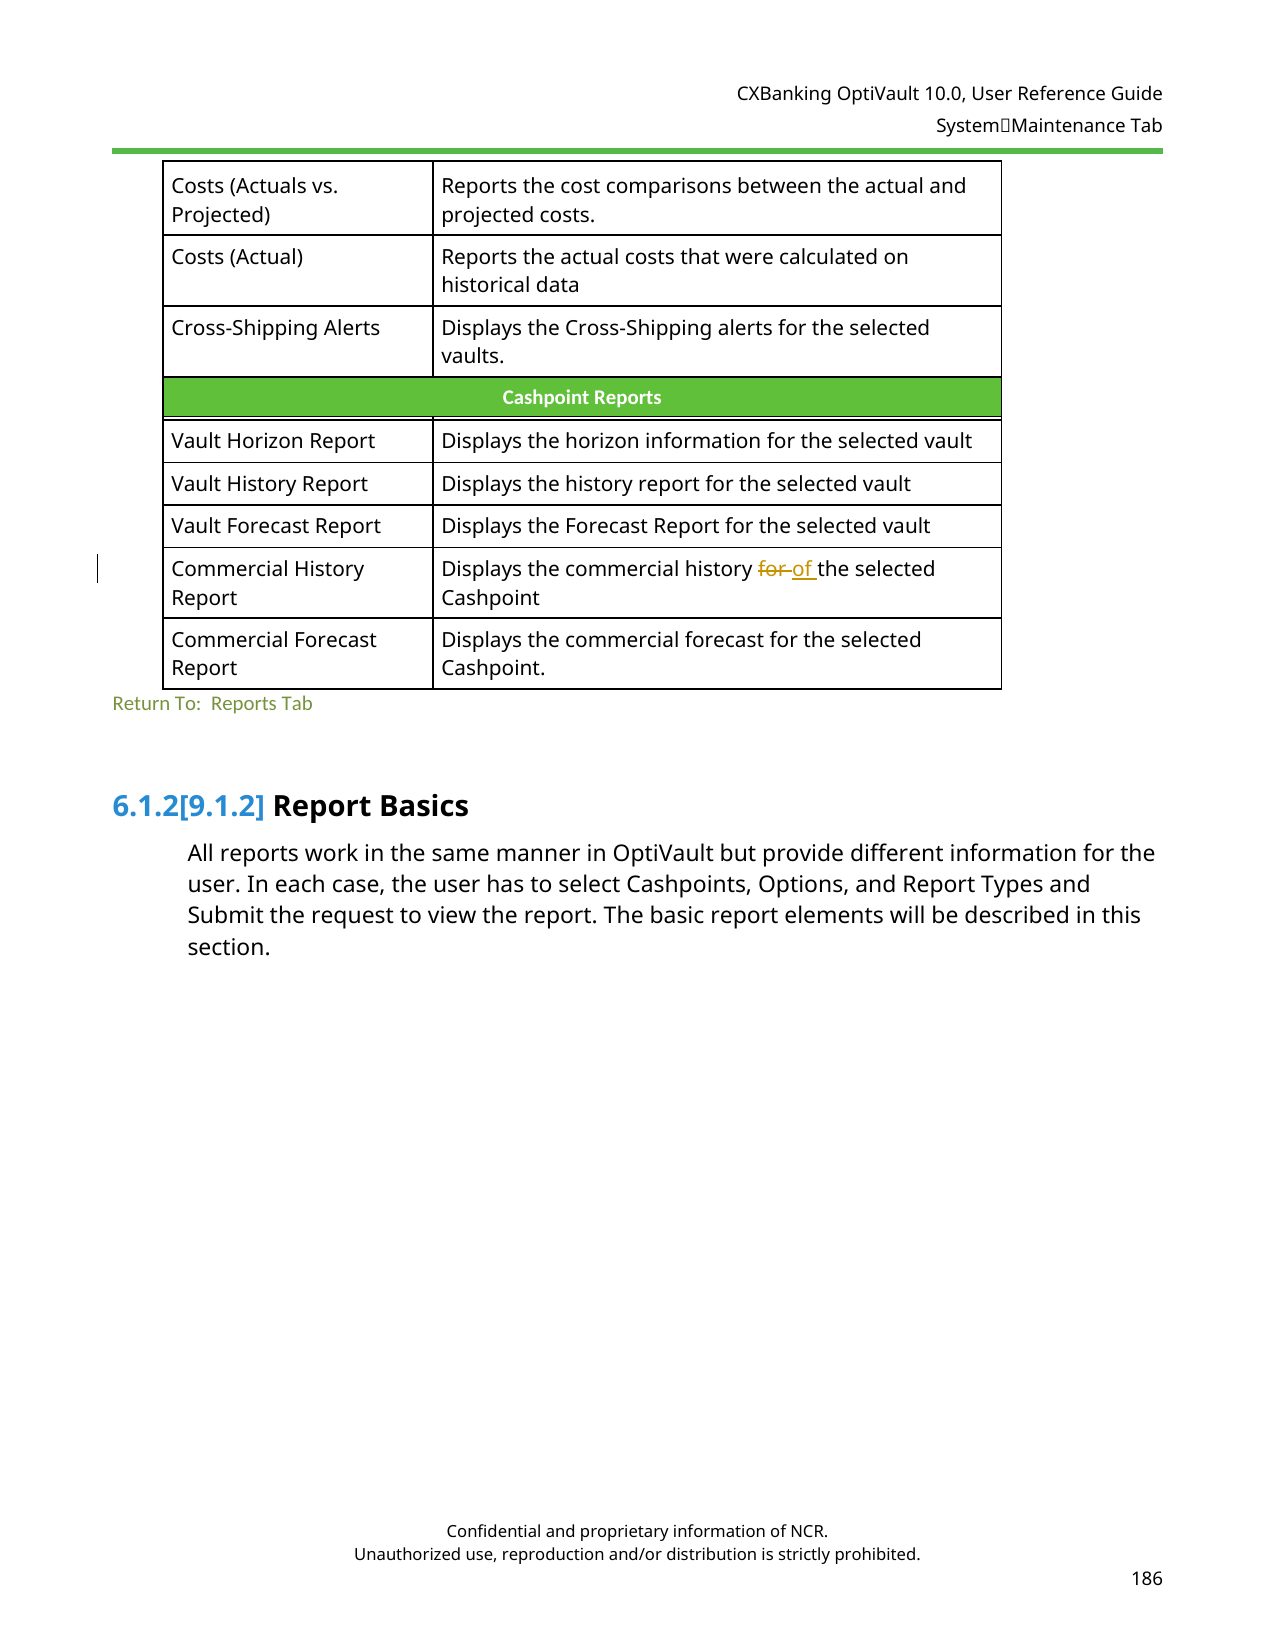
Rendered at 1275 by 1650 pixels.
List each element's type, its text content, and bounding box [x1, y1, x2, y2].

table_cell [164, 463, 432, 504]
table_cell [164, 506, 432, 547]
text All reports work in the same manner in OptiVault but provide different information for the user. In each case, the user has to select Cashpoints, Options, and Report Types and Submit the request to view the report. The basic report elements will be described in this section. [187, 837, 1163, 962]
subtitle Report Basics [112, 785, 1163, 824]
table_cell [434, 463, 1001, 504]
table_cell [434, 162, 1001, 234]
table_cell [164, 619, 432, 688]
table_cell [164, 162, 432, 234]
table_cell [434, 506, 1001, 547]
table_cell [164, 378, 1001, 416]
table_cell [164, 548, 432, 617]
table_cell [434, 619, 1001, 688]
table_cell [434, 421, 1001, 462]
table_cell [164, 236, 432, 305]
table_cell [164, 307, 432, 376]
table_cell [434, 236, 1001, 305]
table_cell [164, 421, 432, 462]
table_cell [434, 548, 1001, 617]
text Return To: Reports Tab [112, 690, 1163, 715]
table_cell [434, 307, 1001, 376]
